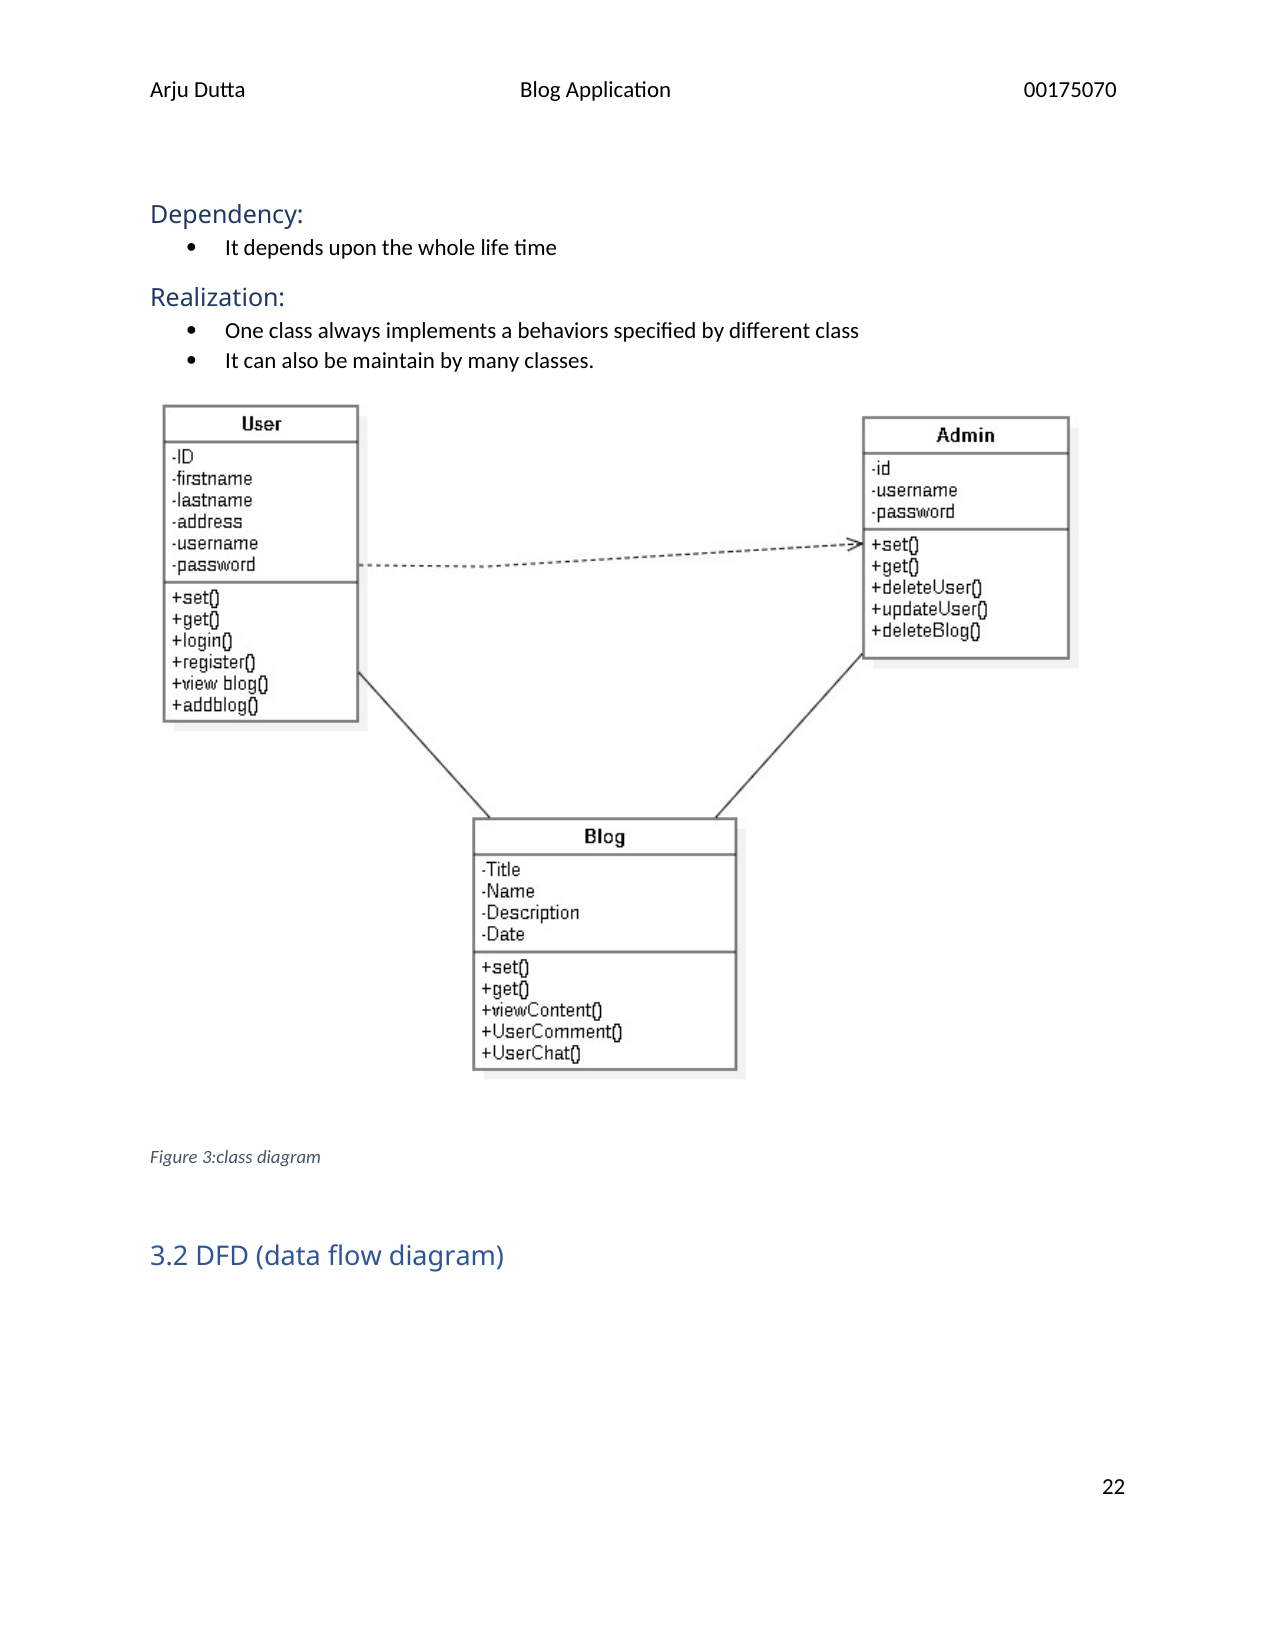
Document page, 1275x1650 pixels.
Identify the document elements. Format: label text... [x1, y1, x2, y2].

subtitle Realization: [150, 279, 1125, 313]
text 3.2 DFD (data flow diagram) [150, 1236, 1125, 1273]
list It depends upon the whole life time [187, 233, 1125, 261]
list One class always implements a behaviors specified by different class [187, 316, 1125, 344]
text Figure 3:class diagram [150, 1145, 1125, 1168]
list It can also be maintain by many classes. [187, 346, 1125, 374]
subtitle Dependency: [150, 196, 1125, 230]
picture [150, 392, 1125, 1127]
